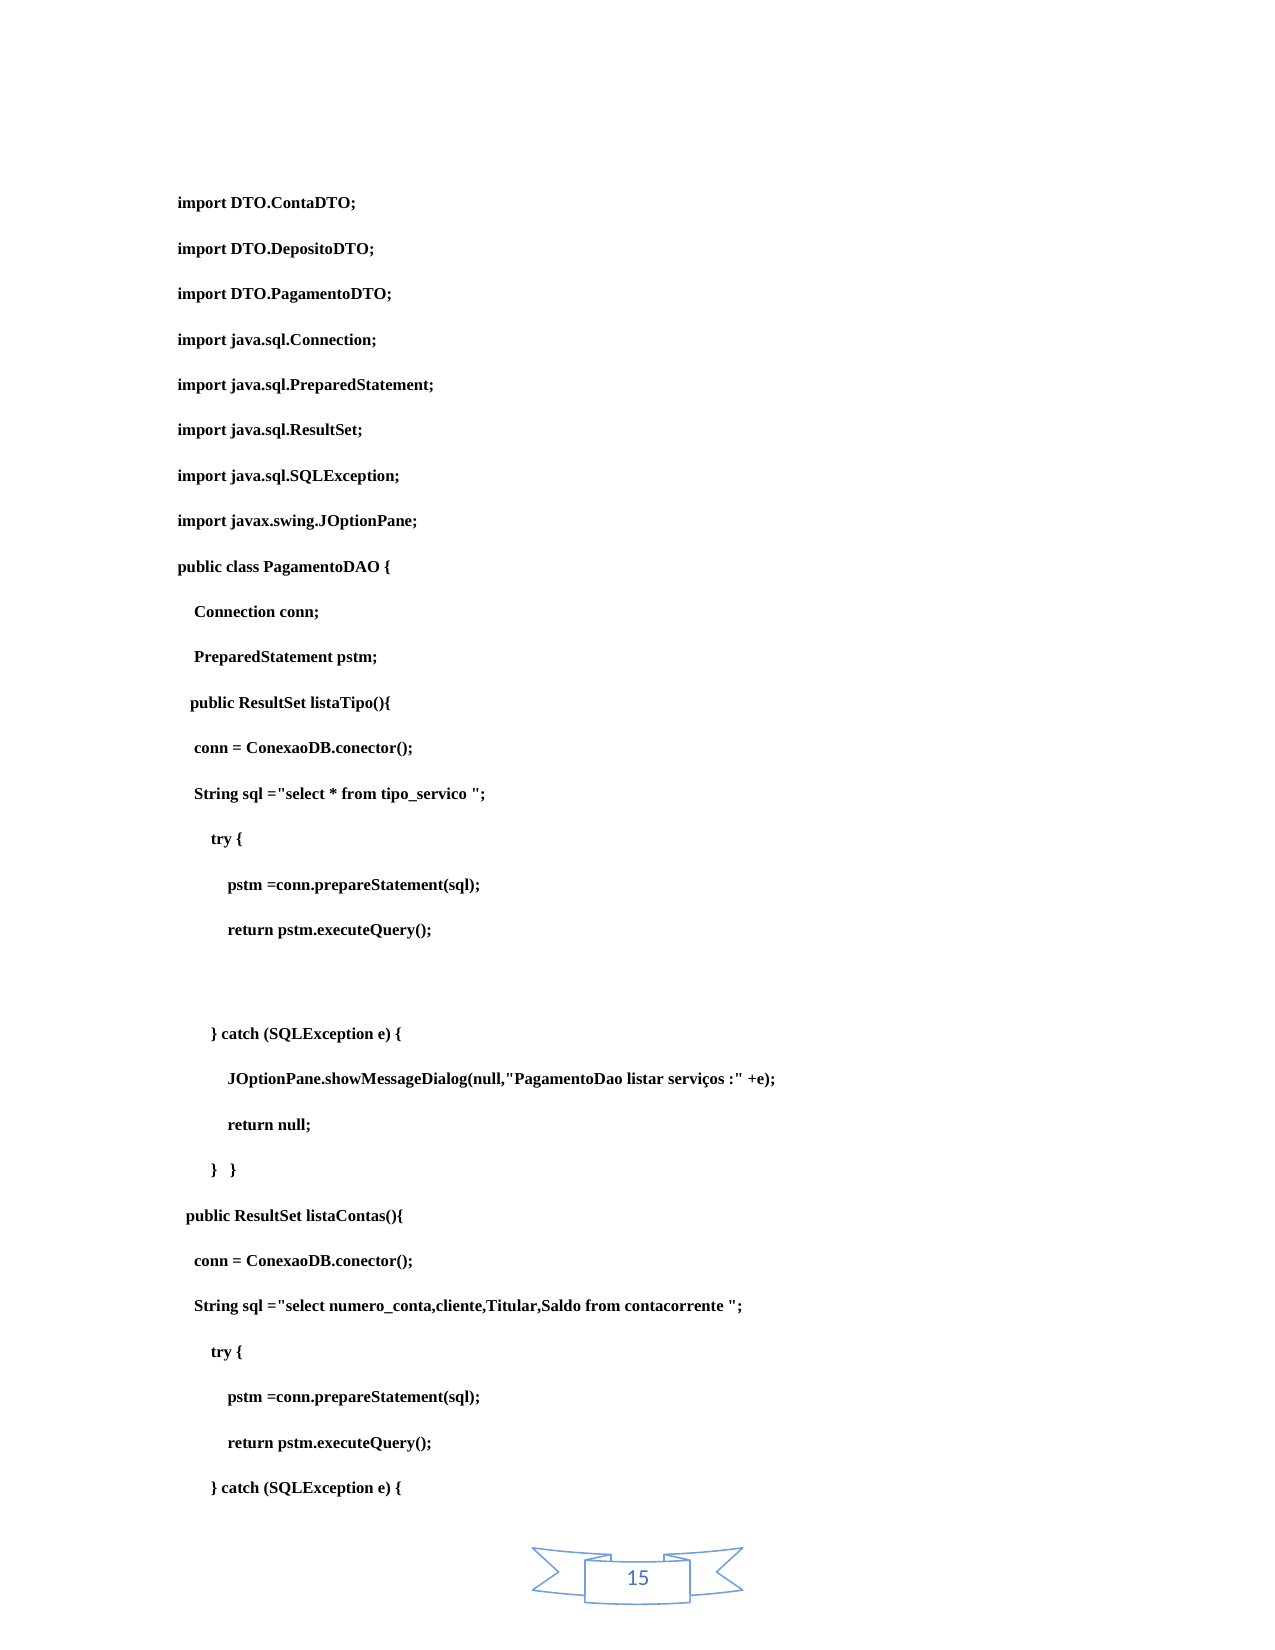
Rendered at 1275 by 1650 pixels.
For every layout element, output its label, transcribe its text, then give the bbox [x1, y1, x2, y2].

text String sql ="select numero_conta,cliente,Titular,Saldo from contacorrente "; [177, 1296, 1098, 1315]
text try { [177, 1342, 1098, 1361]
text public ResultSet listaContas(){ [177, 1205, 1098, 1224]
text conn = ConexaoDB.conector(); [177, 1251, 1098, 1270]
text try { [177, 829, 1098, 848]
text } } [177, 1160, 1098, 1179]
text } catch (SQLException e) { [177, 1024, 1098, 1043]
text import java.sql.PreparedStatement; [177, 375, 1098, 394]
text import javax.swing.JOptionPane; [177, 511, 1098, 530]
text import java.sql.ResultSet; [177, 420, 1098, 439]
text } catch (SQLException e) { [177, 1478, 1098, 1497]
text pstm =conn.prepareStatement(sql); [177, 874, 1098, 893]
text Connection conn; [177, 602, 1098, 621]
text String sql ="select * from tipo_servico "; [177, 783, 1098, 803]
text import DTO.ContaDTO; [177, 193, 1098, 212]
text pstm =conn.prepareStatement(sql); [177, 1387, 1098, 1406]
text return pstm.executeQuery(); [177, 1432, 1098, 1452]
text PreparedStatement pstm; [177, 647, 1098, 666]
text JOptionPane.showMessageDialog(null,"PagamentoDao listar serviços :" +e); [177, 1069, 1098, 1088]
text return pstm.executeQuery(); [177, 920, 1098, 939]
text return null; [177, 1114, 1098, 1134]
text conn = ConexaoDB.conector(); [177, 738, 1098, 757]
text import DTO.DepositoDTO; [177, 238, 1098, 258]
text import java.sql.Connection; [177, 329, 1098, 348]
text import DTO.PagamentoDTO; [177, 284, 1098, 303]
text import java.sql.SQLException; [177, 466, 1098, 485]
text public ResultSet listaTipo(){ [177, 693, 1098, 712]
text public class PagamentoDAO { [177, 556, 1098, 576]
